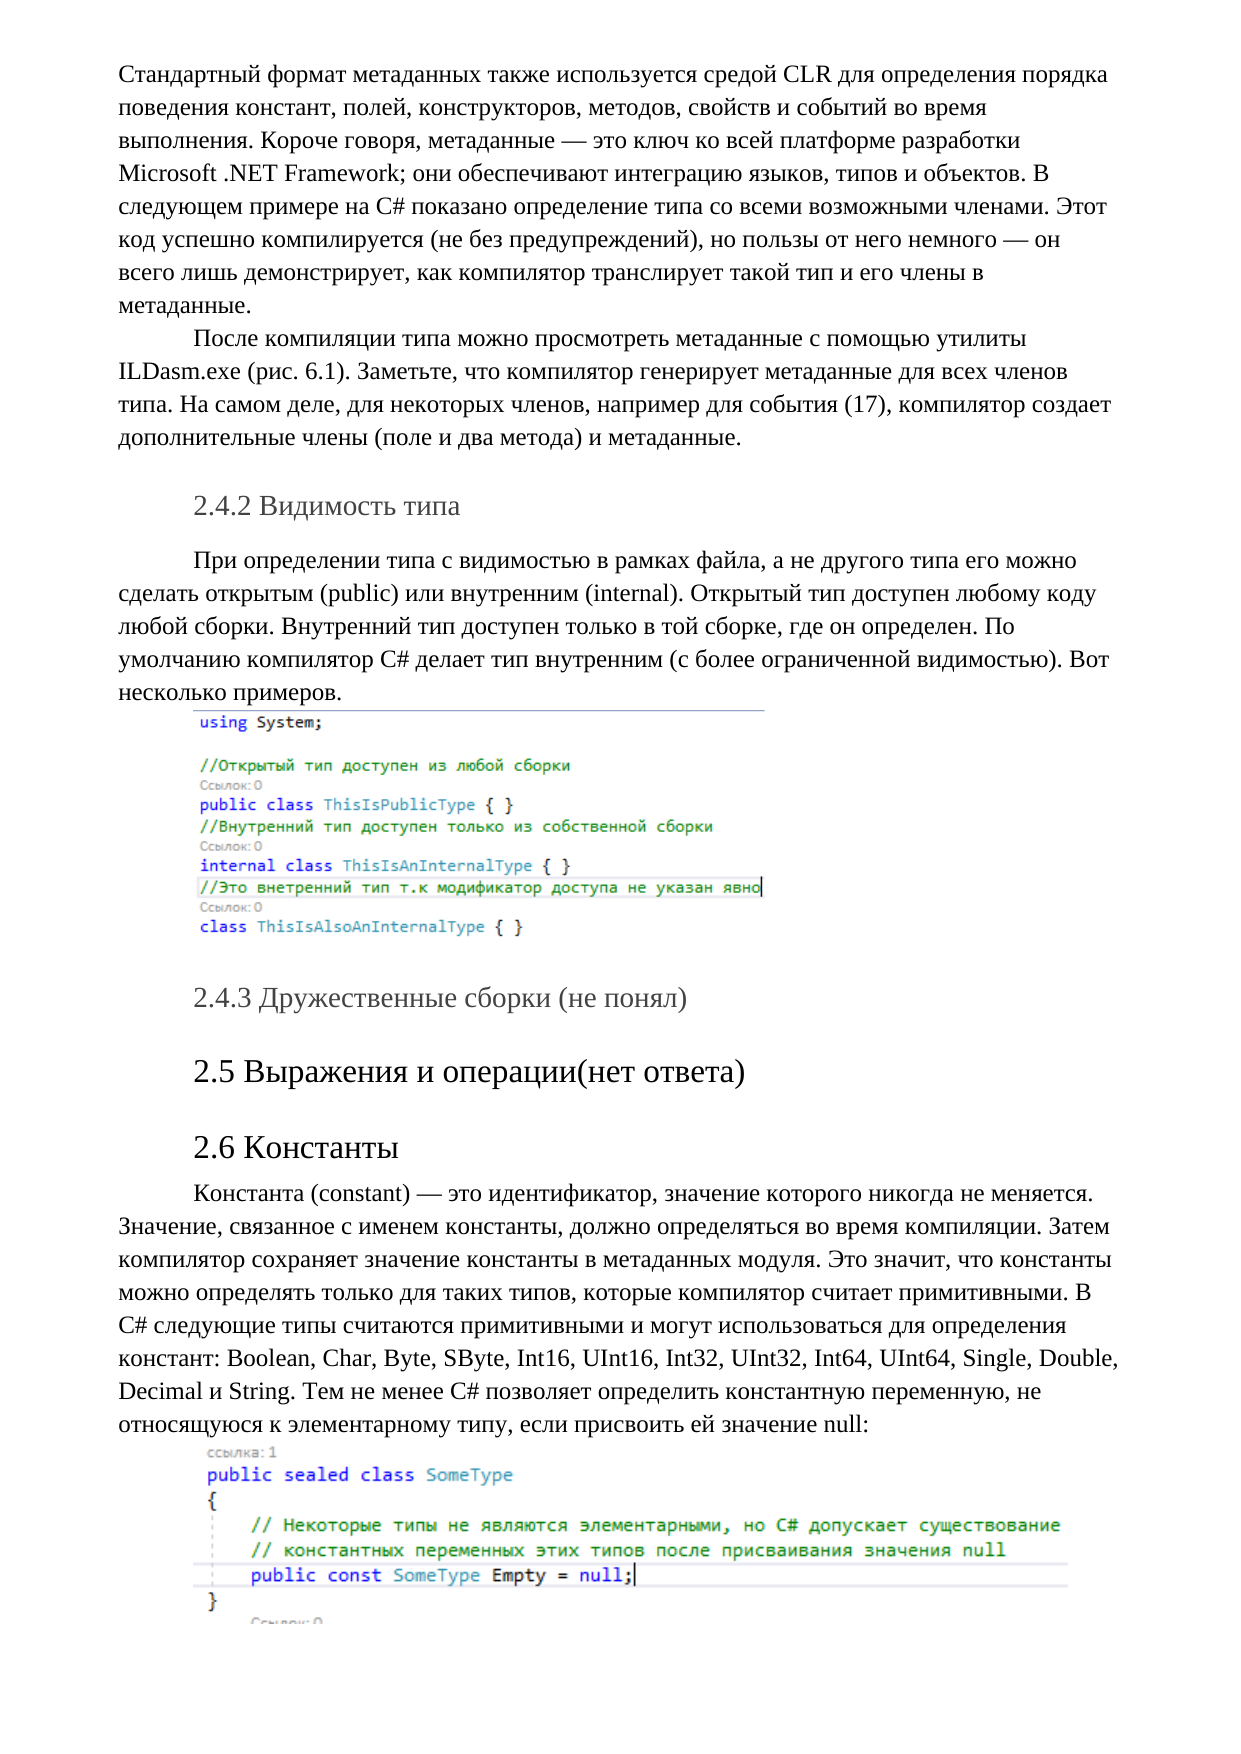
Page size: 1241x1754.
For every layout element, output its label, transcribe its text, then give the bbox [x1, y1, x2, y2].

subtitle 2.5 Выражения и операции(нет ответа) [118, 1051, 1122, 1090]
subtitle 2.4.2 Видимость типа [118, 488, 1122, 522]
picture [193, 710, 765, 943]
text После компиляции типа можно просмотреть метаданные с помощью утилиты ILDasm.exe (рис. 6.1). Заметьте, что компилятор генерирует метаданные для всех членов типа. На самом деле, для некоторых членов, например для события (17), компилятор создает дополнительные члены (поле и два метода) и метаданные. [118, 323, 1122, 451]
picture [193, 1442, 1068, 1624]
subtitle 2.4.3 Дружественные сборки (не понял) [118, 980, 1122, 1014]
subtitle 2.6 Константы [118, 1127, 1122, 1166]
text Константа (constant) — это идентификатор, значение которого никогда не меняется. Значение, связанное с именем константы, должно определяться во время компиляции. Затем компилятор сохраняет значение константы в метаданных модуля. Это значит, что константы можно определять только для таких типов, которые компилятор считает примитивными. В C# следующие типы считаются примитивными и могут использоваться для определения констант: Boolean, Char, Byte, SByte, Int16, UInt16, Int32, UInt32, Int64, UInt64, Single, Double, Decimal и String. Тем не менее C# позволяет определить константную переменную, не относящуюся к элементарному типу, если присвоить ей значение null: [118, 1178, 1122, 1438]
text При определении типа с видимостью в рамках файла, а не другого типа его можно сделать открытым (public) или внутренним (internal). Открытый тип доступен любому коду любой сборки. Внутренний тип доступен только в той сборке, где он определен. По умолчанию компилятор C# делает тип внутренним (с более ограниченной видимостью). Вот несколько примеров. [118, 545, 1122, 706]
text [118, 59, 1122, 319]
